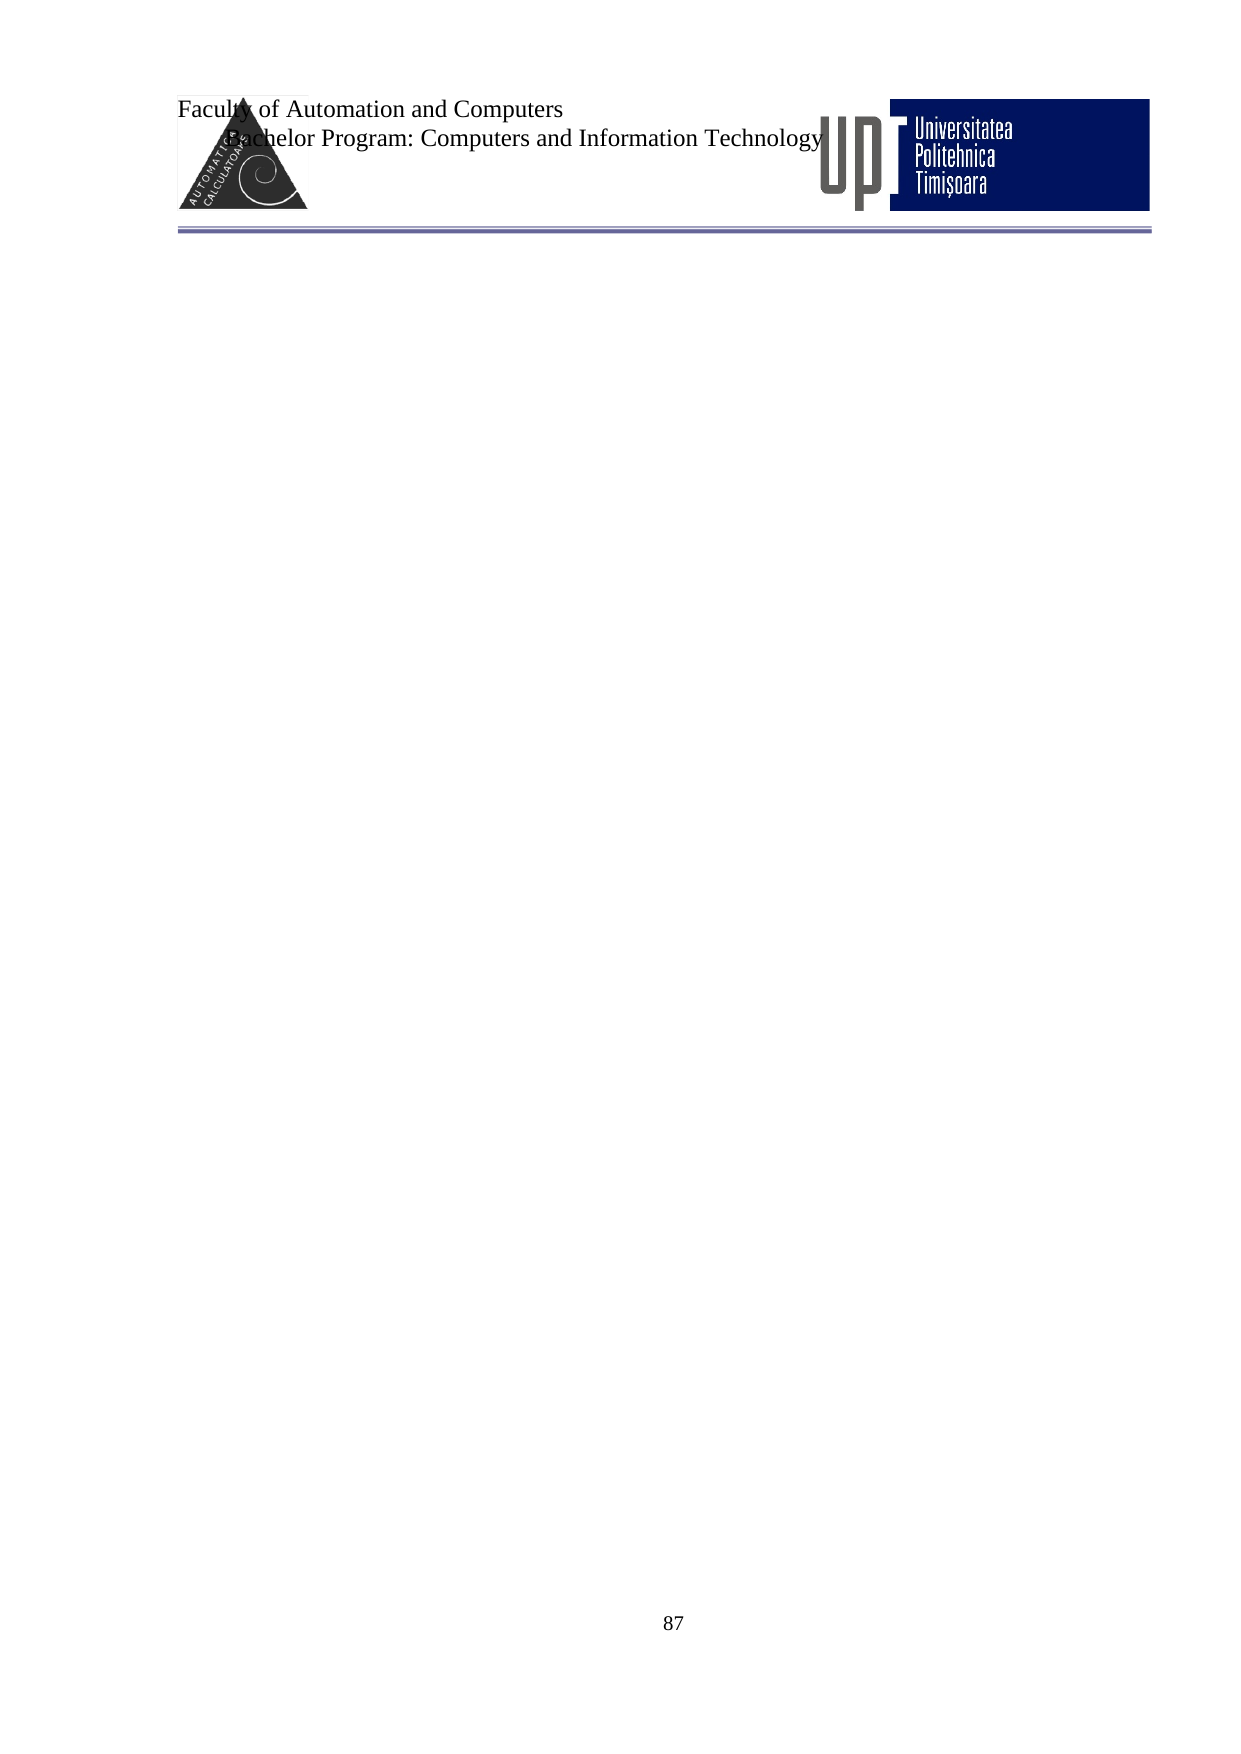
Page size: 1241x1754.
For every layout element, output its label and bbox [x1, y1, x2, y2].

picture [177, 95, 309, 211]
picture [177, 225, 1153, 234]
picture [820, 99, 1150, 211]
